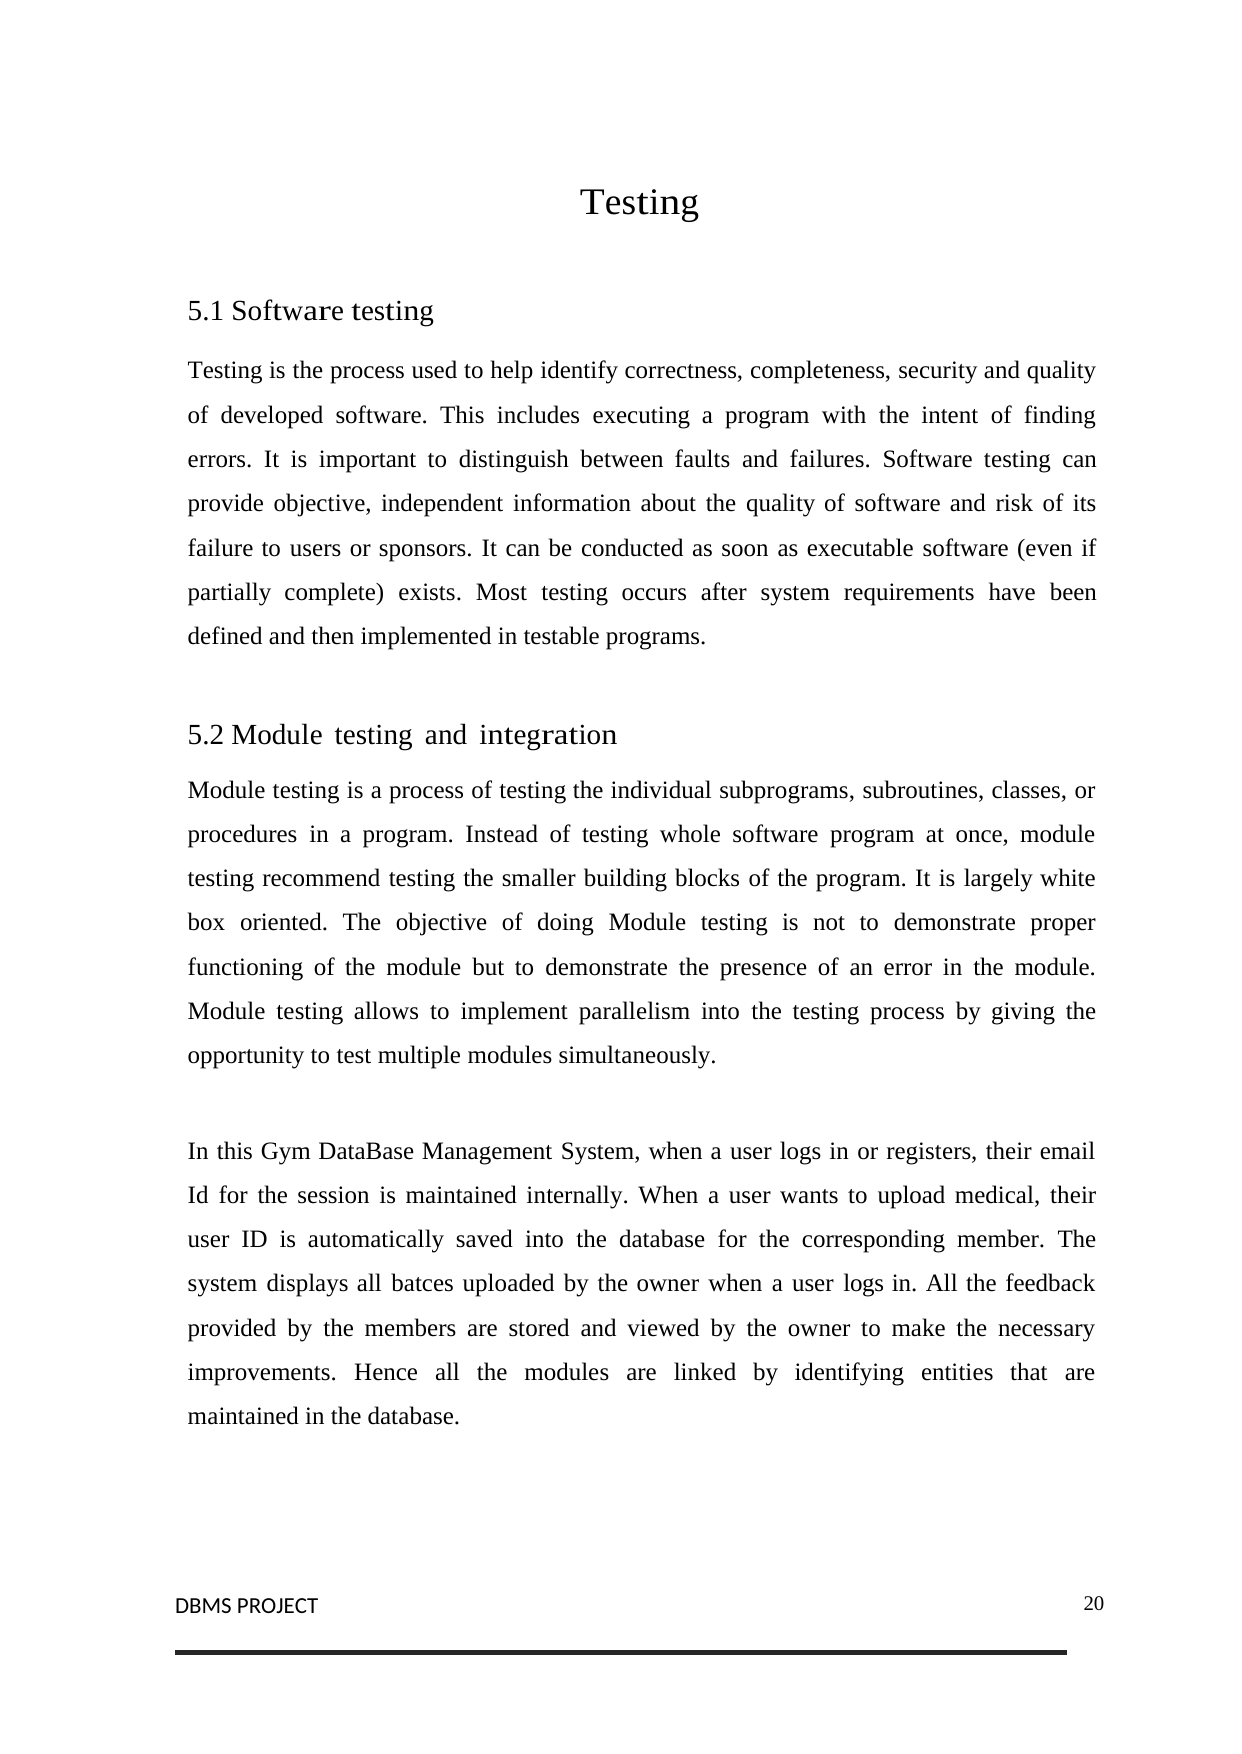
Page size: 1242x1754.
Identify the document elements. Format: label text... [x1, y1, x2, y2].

text In this Gym DataBase Management System, when a user logs in or registers, their email Id for the session is maintained internally. When a user wants to upload medical, their user ID is automatically saved into the database for the corresponding member. The system displays all batces uploaded by the owner when a user logs in. All the feedback provided by the members are stored and viewed by the owner to make the necessary improvements. Hence all the modules are linked by identifying entities that are maintained in the database. [187, 1136, 1096, 1430]
text Module testing is a process of testing the individual subprograms, subroutines, classes, or procedures in a program. Instead of testing whole software program at once, module testing recommend testing the smaller building blocks of the program. It is largely white box oriented. The objective of doing Module testing is not to demonstrate proper functioning of the module but to demonstrate the presence of an error in the module. Module testing allows to implement parallelism into the testing process by giving the opportunity to test multiple modules simultaneously. [187, 775, 1096, 1069]
text Testing is the process used to help identify correctness, completeness, security and quality of developed software. This includes executing a program with the intent of finding errors. It is important to distinguish between faults and failures. Software testing can provide objective, independent information about the quality of software and risk of its failure to users or sponsors. It can be conducted as soon as executable software (even if partially complete) exists. Most testing occurs after system requirements have been defined and then implemented in testable programs. [187, 356, 1097, 650]
text 5.1 Software testing [187, 293, 440, 326]
text 5.2 Module testing and integration [187, 717, 624, 751]
text Testing [579, 179, 1104, 221]
